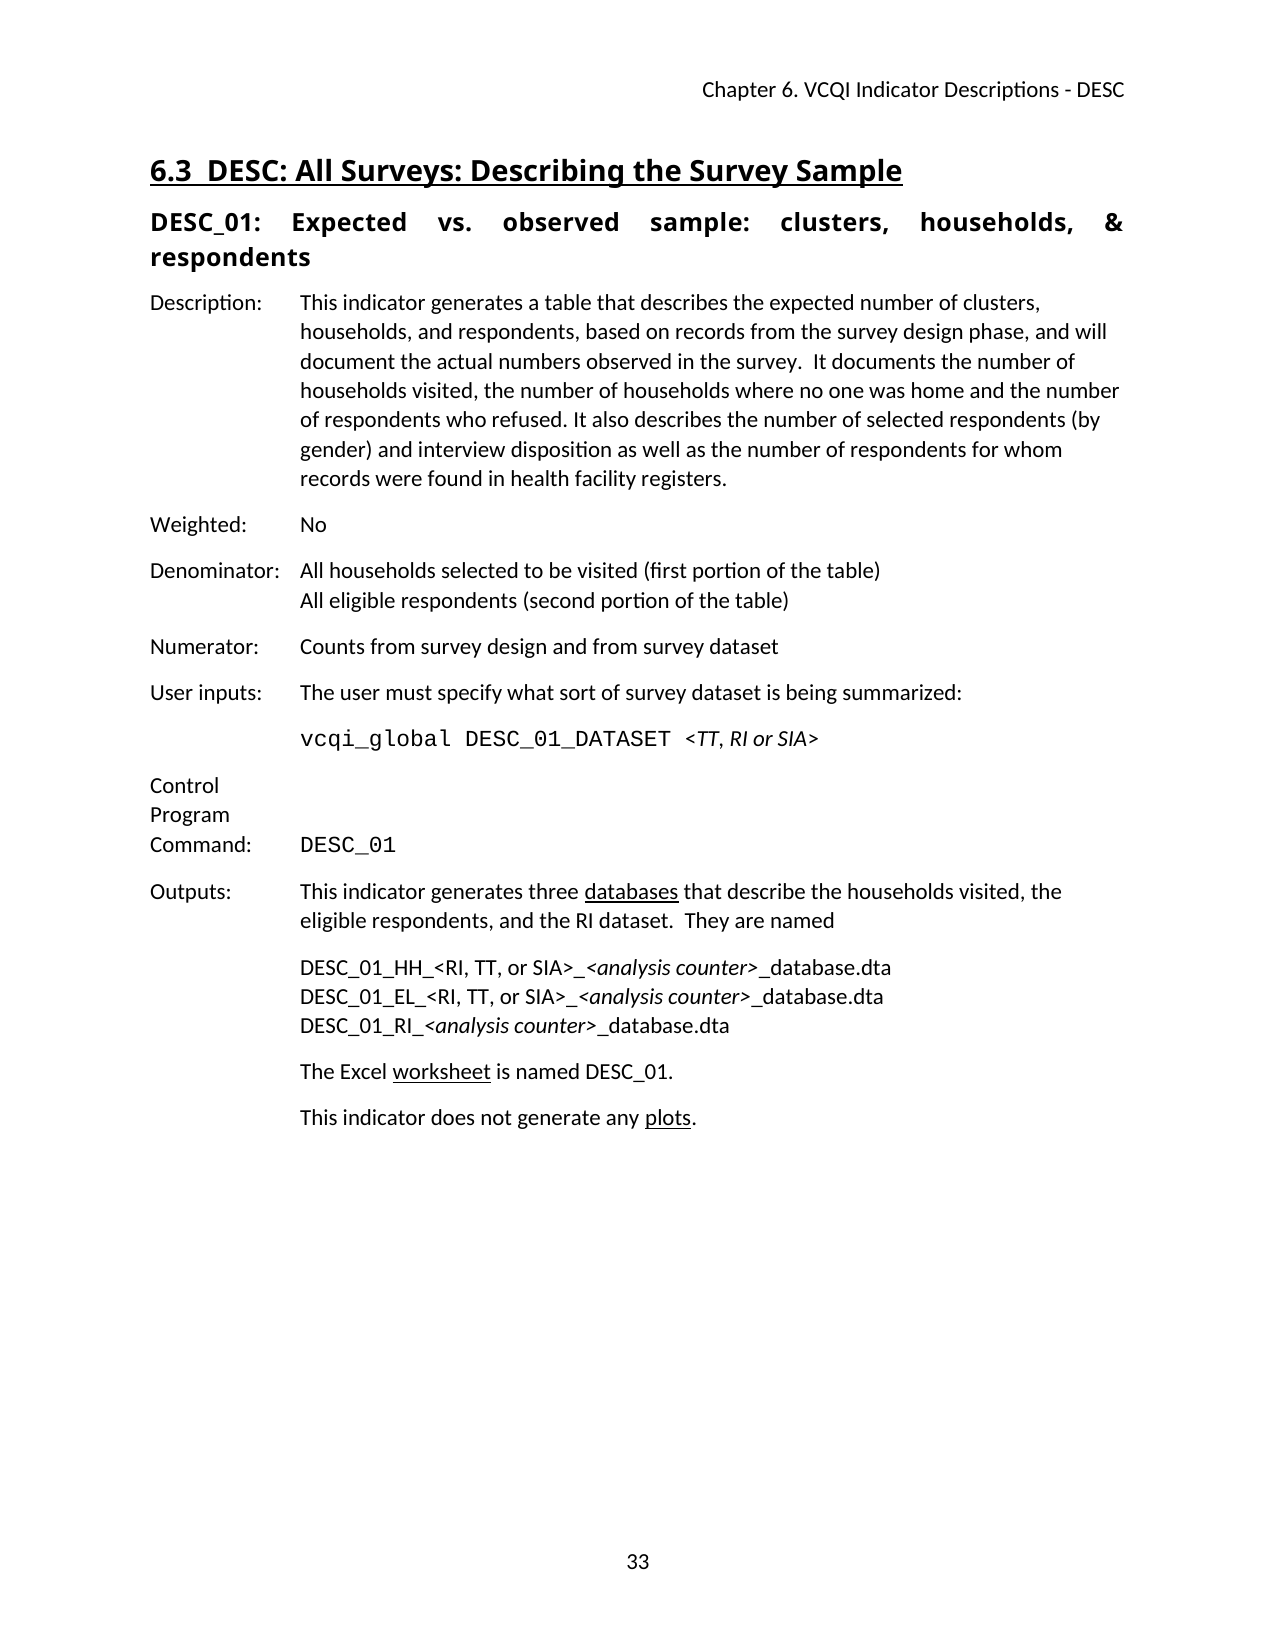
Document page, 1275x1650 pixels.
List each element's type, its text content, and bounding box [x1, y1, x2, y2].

text DESC_01_EL_<RI, TT, or SIA>_<analysis counter>_database.dta [300, 982, 1125, 1010]
text The Excel worksheet is named DESC_01. [150, 1057, 1125, 1086]
text DESC_01_HH_<RI, TT, or SIA>_<analysis counter>_database.dta [300, 953, 1125, 981]
text Description: This indicator generates a table that describes the expected number of clusters, households, and respondents, based on records from the survey design phase, and will document the actual numbers observed in the survey. It documents the number of households visited, the number of households where no one was home and the number of respondents who refused. It also describes the number of selected respondents (by gender) and interview disposition as well as the number of respondents for whom records were found in health facility registers. [150, 288, 1125, 492]
text Outputs: This indicator generates three databases that describe the households visited, the eligible respondents, and the RI dataset. They are named [150, 877, 1125, 935]
text DESC_01_RI_<analysis counter>_database.dta [300, 1011, 1125, 1039]
text Numerator: Counts from survey design and from survey dataset [150, 632, 1125, 660]
text Denominator: All households selected to be visited (first portion of the table) All eligible respondents (second portion of the table) [150, 556, 1125, 614]
text vcqi_global DESC_01_DATASET <TT, RI or SIA> [300, 724, 1125, 753]
subtitle DESC_01: Expected vs. observed sample: clusters, households, & respondents [150, 204, 1125, 274]
text Control Program Command: DESC_01 [150, 771, 1125, 859]
text Weighted: No [150, 510, 1125, 538]
text User inputs: The user must specify what sort of survey dataset is being summarized: [150, 678, 1125, 706]
subtitle 6.3 DESC: All Surveys: Describing the Survey Sample [150, 150, 1125, 190]
text This indicator does not generate any plots. [150, 1103, 1125, 1132]
